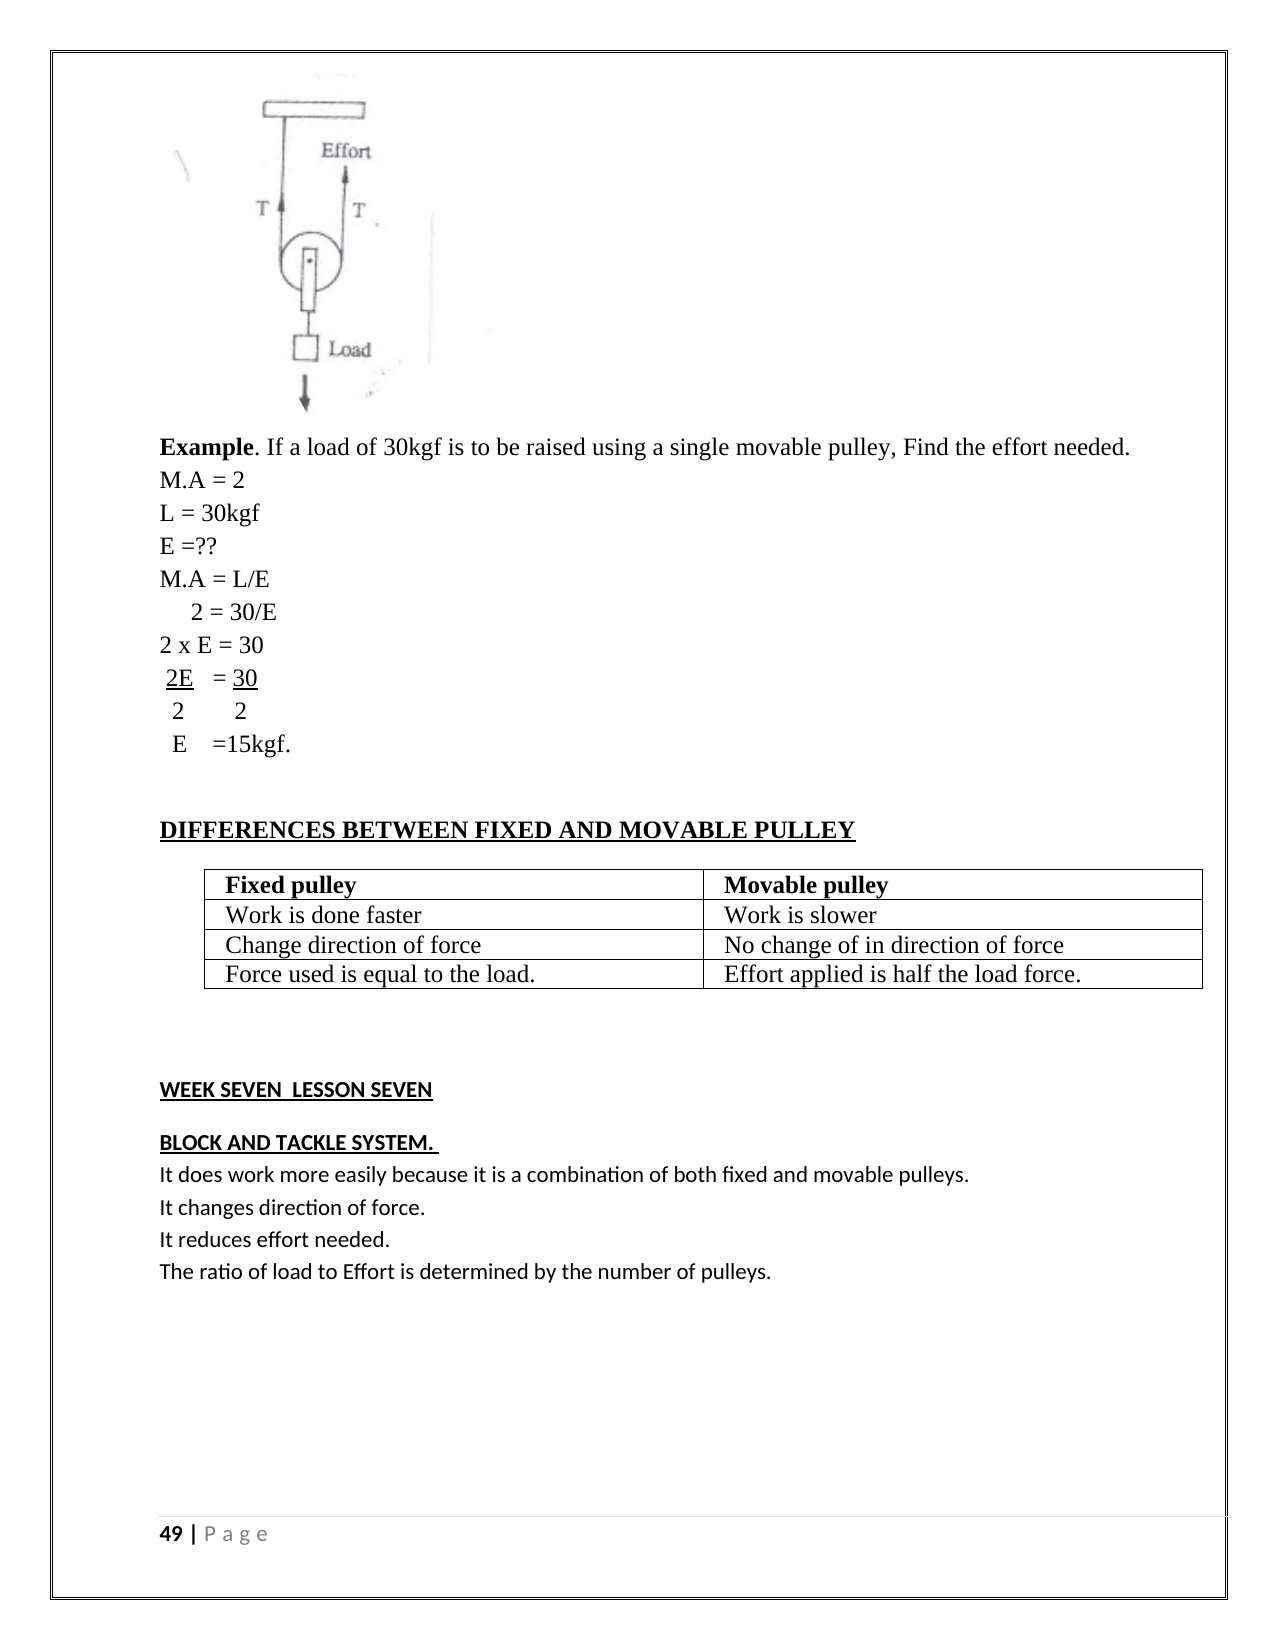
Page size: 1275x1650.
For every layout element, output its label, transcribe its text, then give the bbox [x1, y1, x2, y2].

table_cell Work is done faster [205, 900, 703, 929]
text DIFFERENCES BETWEEN FIXED AND MOVABLE PULLEY [159, 815, 1225, 844]
table_cell Work is slower [704, 900, 1202, 929]
table_cell Effort applied is half the load force. [704, 960, 1202, 988]
table_header Movable pulley [704, 870, 1202, 899]
text WEEK SEVEN LESSON SEVEN [159, 1075, 1225, 1103]
text BLOCK AND TACKLE SYSTEM. It does work more easily because it is a combination of both fixed and movable pulleys. It changes direction of force. It reduces effort needed. The ratio of load to Effort is determined by the number of pulleys. [159, 1128, 1225, 1285]
table_cell Change direction of force [205, 930, 703, 958]
table_cell No change of in direction of force [704, 930, 1202, 958]
text Example. If a load of 30kgf is to be raised using a single movable pulley, Find the effort needed. M.A = 2 L = 30kgf E =?? M.A = L/E 2 = 30/E 2 x E = 30 2E = 30 2 2 E =15kgf. [159, 56, 1225, 790]
picture [164, 56, 496, 428]
table_cell Force used is equal to the load. [205, 960, 703, 988]
table_header Fixed pulley [205, 870, 703, 899]
